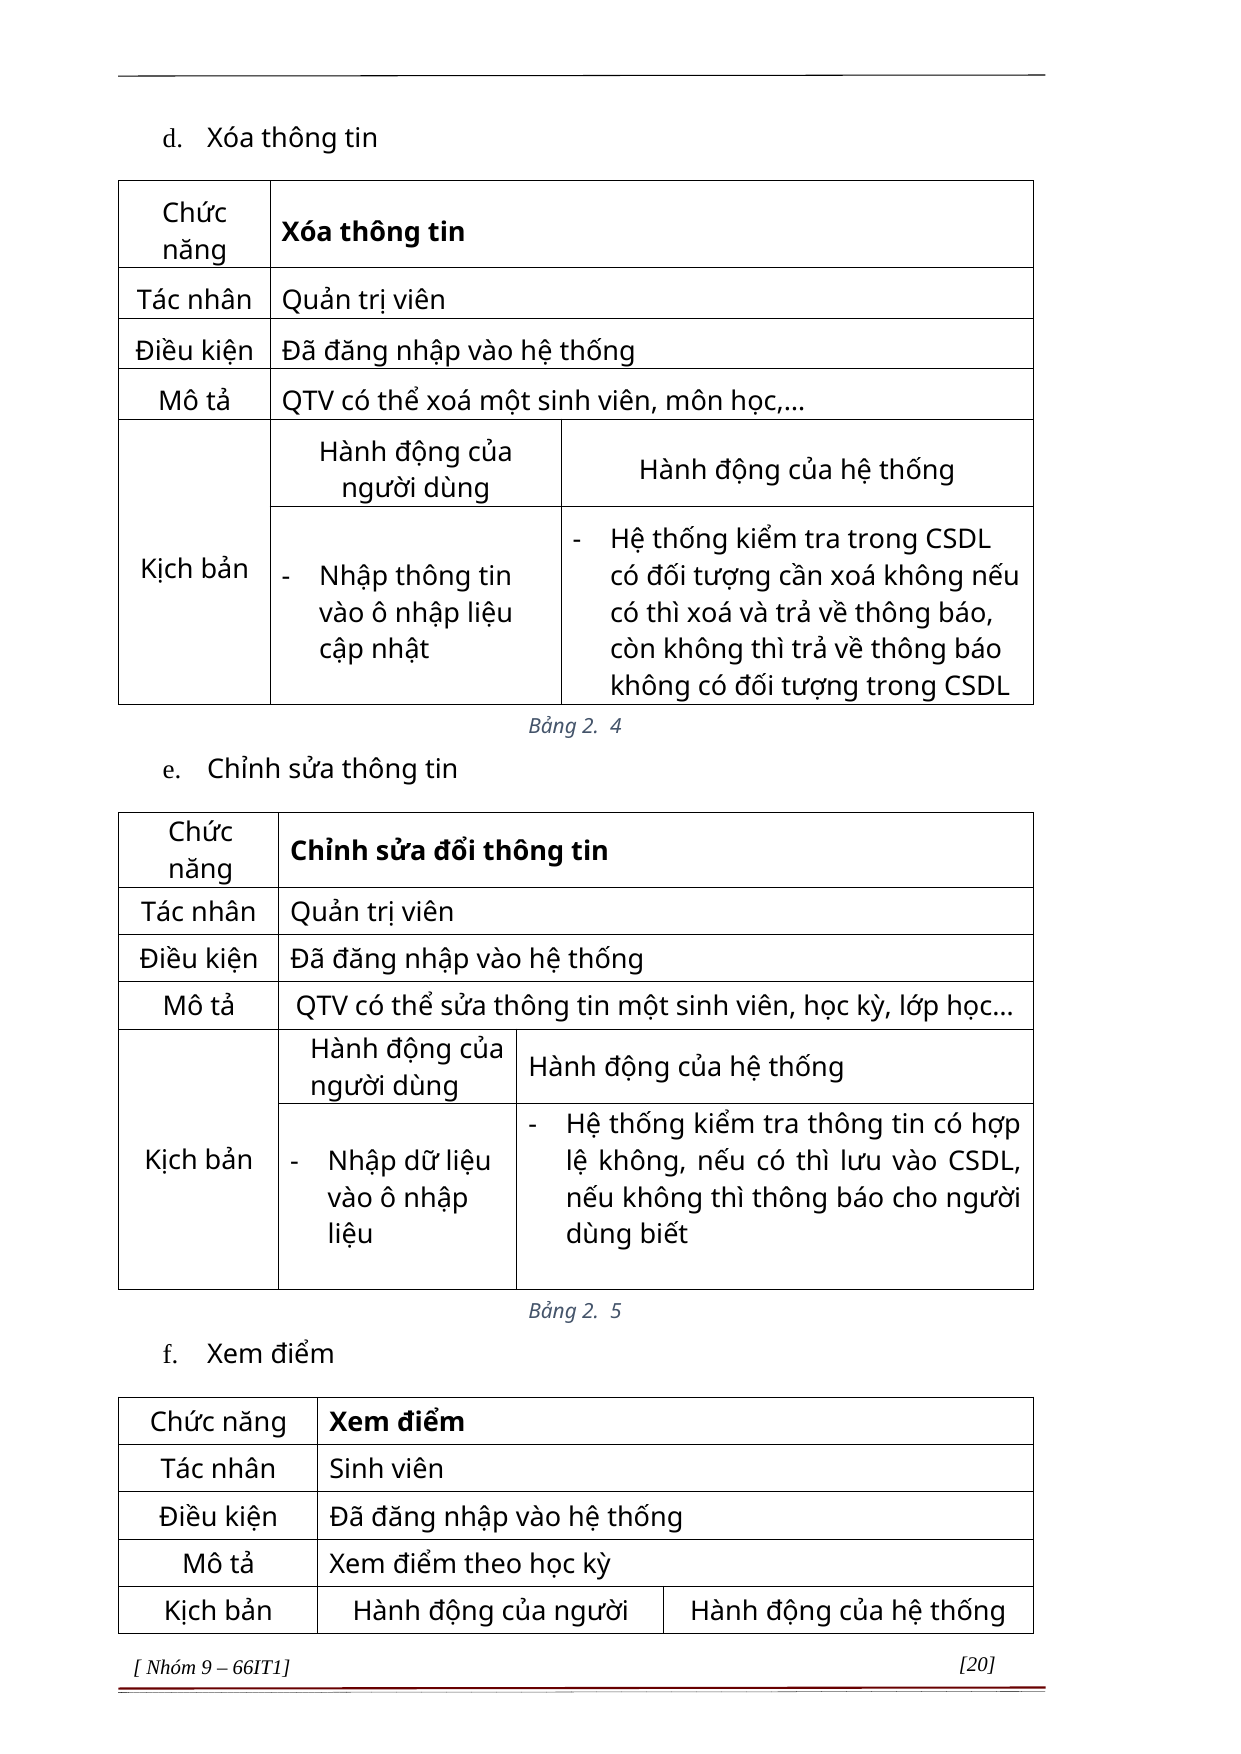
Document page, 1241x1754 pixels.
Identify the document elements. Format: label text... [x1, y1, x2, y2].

table_cell Mô tả [119, 1540, 317, 1586]
table_header Chức năng [119, 1398, 317, 1444]
table_header Chức năng [119, 813, 278, 887]
table_cell Quản trị viên [279, 888, 1033, 934]
table_cell Hành động của hệ thống [664, 1587, 1033, 1633]
table_cell Tác nhân [119, 268, 270, 318]
table_cell Điều kiện [119, 319, 270, 368]
table_cell QTV có thể xoá một sinh viên, môn học,… [271, 369, 1033, 418]
table_cell Hành động của hệ thống [562, 420, 1033, 506]
table_cell Đã đăng nhập vào hệ thống [318, 1492, 1033, 1538]
table_cell Xem điểm theo học kỳ [318, 1540, 1033, 1586]
list Xem điểm [162, 1335, 1033, 1372]
table_cell Mô tả [119, 369, 270, 418]
table_cell Hành động của người dùng [279, 1030, 516, 1103]
table_cell Hệ thống kiểm tra thông tin có hợp lệ không, nếu có thì lưu vào CSDL, nếu không thì thông báo cho người dùng biết [517, 1104, 1033, 1289]
list Chỉnh sửa thông tin [162, 750, 1033, 787]
table_cell Nhập dữ liệu vào ô nhập liệu [279, 1104, 516, 1289]
table_cell Hành động của hệ thống [517, 1030, 1033, 1103]
text Bảng 2. 6 [118, 711, 1033, 739]
table_header Chỉnh sửa đổi thông tin [279, 813, 1033, 887]
table_cell QTV có thể sửa thông tin một sinh viên, học kỳ, lớp học… [279, 982, 1033, 1028]
table_header Chức năng [119, 181, 270, 267]
table_cell Tác nhân [119, 1445, 317, 1491]
table_cell Quản trị viên [271, 268, 1033, 318]
table_cell Đã đăng nhập vào hệ thống [271, 319, 1033, 368]
table_cell Nhập thông tin vào ô nhập liệu cập nhật [271, 507, 561, 704]
table_cell Điều kiện [119, 1492, 317, 1538]
table_cell Sinh viên [318, 1445, 1033, 1491]
text Bảng 2. 7 [118, 1296, 1033, 1324]
table_cell Kịch bản [119, 1587, 317, 1633]
table_cell Đã đăng nhập vào hệ thống [279, 935, 1033, 981]
table_cell Mô tả [119, 982, 278, 1028]
table_cell Hành động của người dùng [271, 420, 561, 506]
table_header Xóa thông tin [271, 181, 1033, 267]
table_cell Kịch bản [119, 1030, 278, 1289]
table_cell Tác nhân [119, 888, 278, 934]
table_cell Điều kiện [119, 935, 278, 981]
table_header Xem điểm [318, 1398, 1033, 1444]
table_cell Kịch bản [119, 420, 270, 704]
table_cell Hành động của người dùng [318, 1587, 663, 1633]
table_cell Hệ thống kiểm tra trong CSDL có đối tượng cần xoá không nếu có thì xoá và trả về thông báo, còn không thì trả về thông báo không có đối tượng trong CSDL [562, 507, 1033, 704]
list Xóa thông tin [162, 118, 1033, 155]
